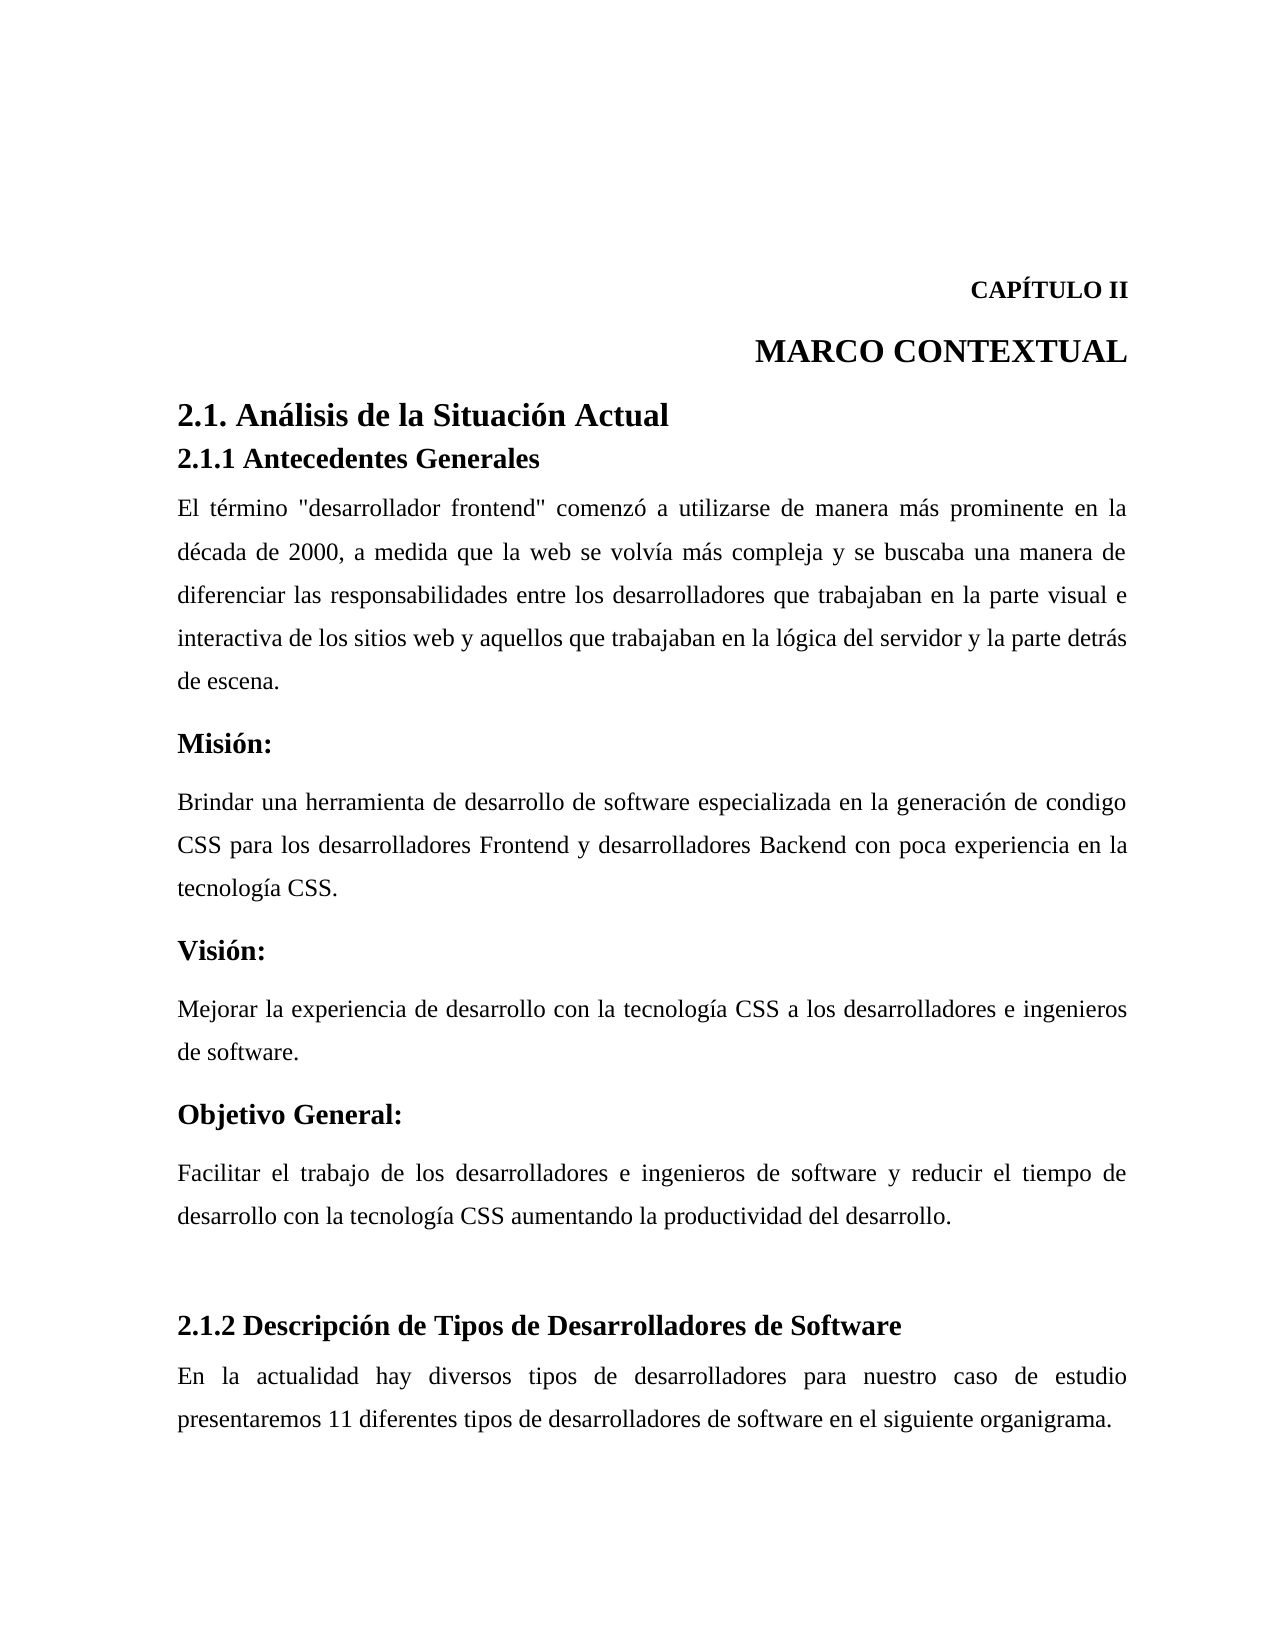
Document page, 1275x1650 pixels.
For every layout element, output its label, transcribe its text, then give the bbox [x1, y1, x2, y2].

text Brindar una herramienta de desarrollo de software especializada en la generación de condigo CSS para los desarrolladores Frontend y desarrolladores Backend con poca experiencia en la tecnología CSS. [177, 787, 1128, 902]
text Facilitar el trabajo de los desarrolladores e ingenieros de software y reducir el tiempo de desarrollo con la tecnología CSS aumentando la productividad del desarrollo. [177, 1158, 1128, 1230]
text Mejorar la experiencia de desarrollo con la tecnología CSS a los desarrolladores e ingenieros de software. [177, 994, 1128, 1066]
subtitle CAPÍTULO II [177, 275, 1128, 304]
subtitle 2.1. Análisis de la Situación Actual [177, 395, 1128, 433]
subtitle Misión: [177, 726, 1128, 759]
text El término "desarrollador frontend" comenzó a utilizarse de manera más prominente en la década de 2000, a medida que la web se volvía más compleja y se buscaba una manera de diferenciar las responsabilidades entre los desarrolladores que trabajaban en la parte visual e interactiva de los sitios web y aquellos que trabajaban en la lógica del servidor y la parte detrás de escena. [177, 493, 1128, 695]
subtitle Visión: [177, 933, 1128, 967]
subtitle 2.1.1 Antecedentes Generales [177, 441, 1128, 474]
text En la actualidad hay diversos tipos de desarrolladores para nuestro caso de estudio presentaremos 11 diferentes tipos de desarrolladores de software en el siguiente organigrama. [177, 1361, 1128, 1433]
subtitle Objetivo General: [177, 1097, 1128, 1131]
subtitle MARCO CONTEXTUAL [177, 331, 1128, 370]
subtitle 2.1.2 Descripción de Tipos de Desarrolladores de Software [177, 1308, 1128, 1342]
